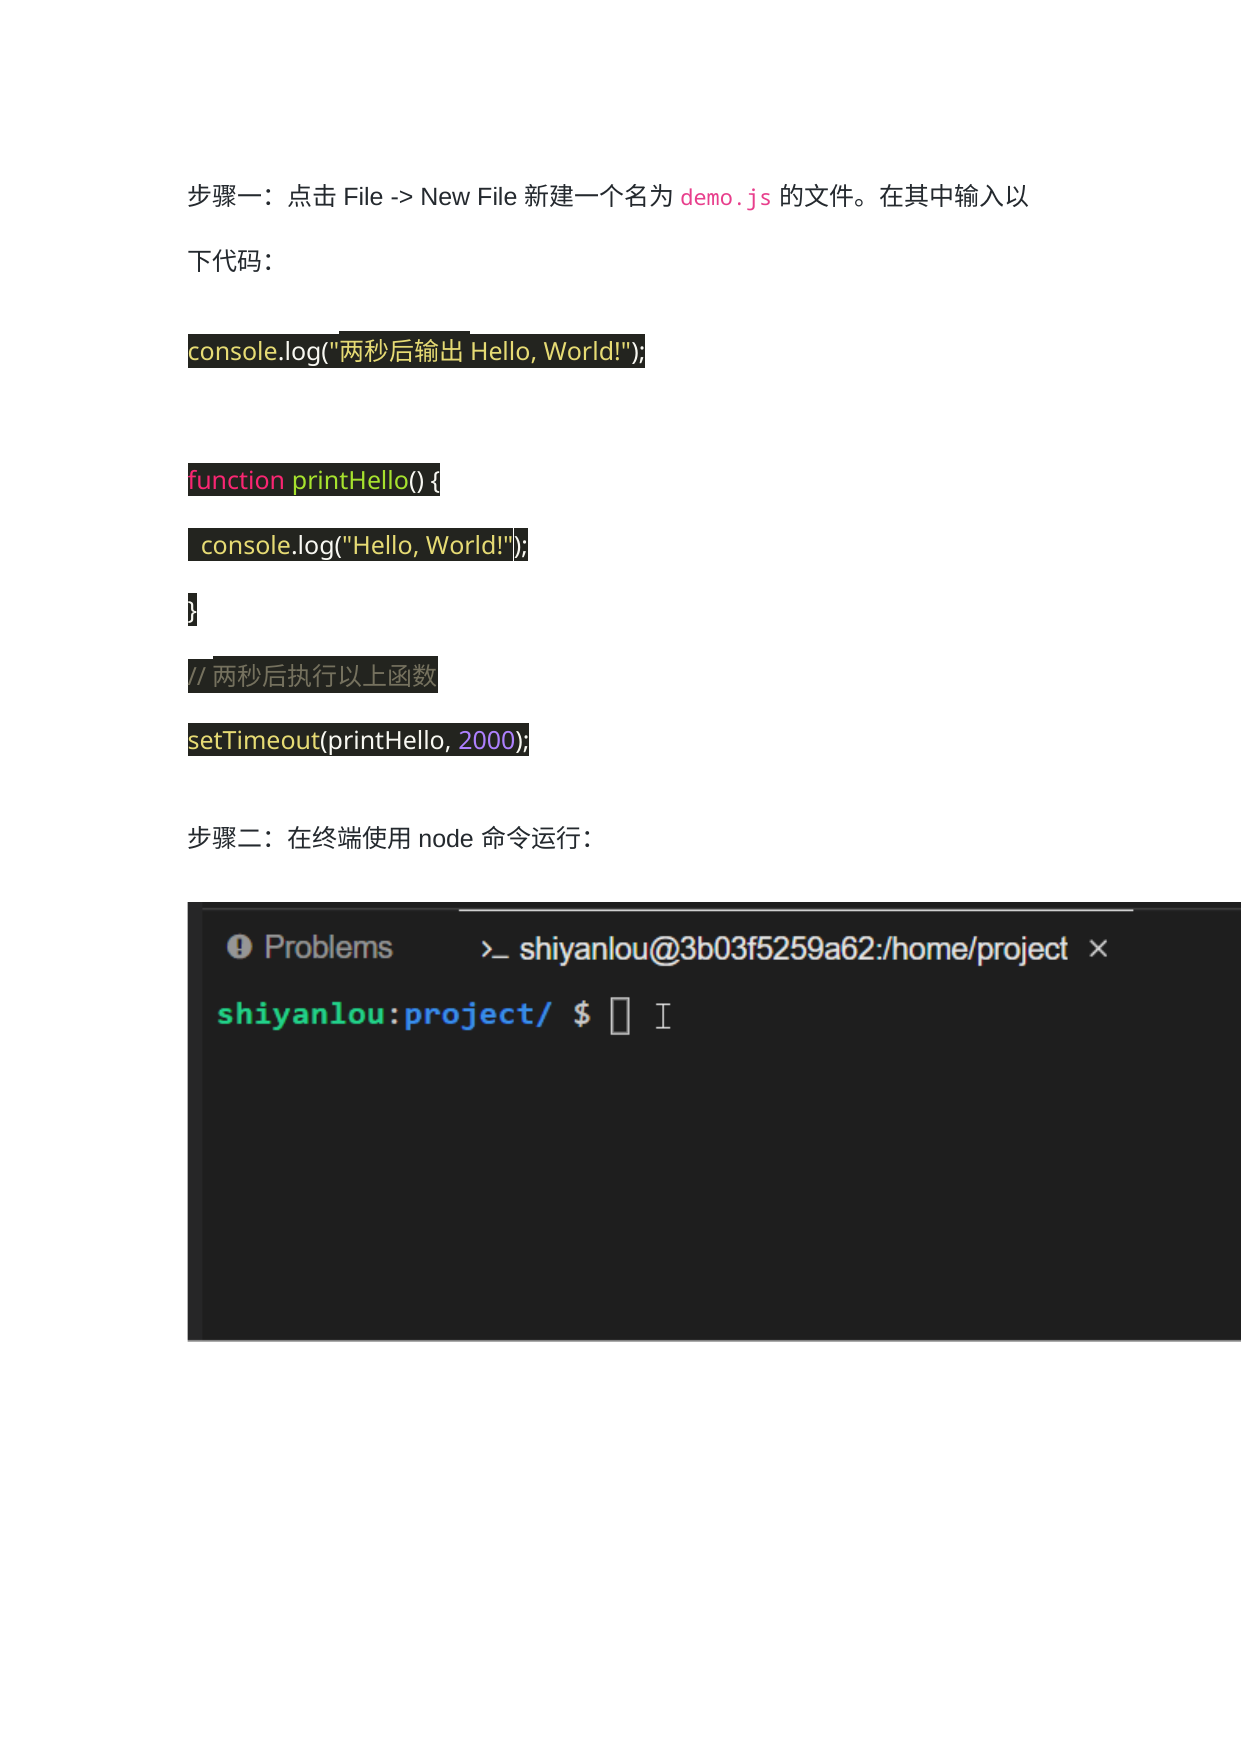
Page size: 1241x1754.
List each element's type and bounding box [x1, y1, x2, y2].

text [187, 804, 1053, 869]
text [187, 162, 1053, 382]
picture [187, 902, 1241, 1342]
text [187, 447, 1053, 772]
